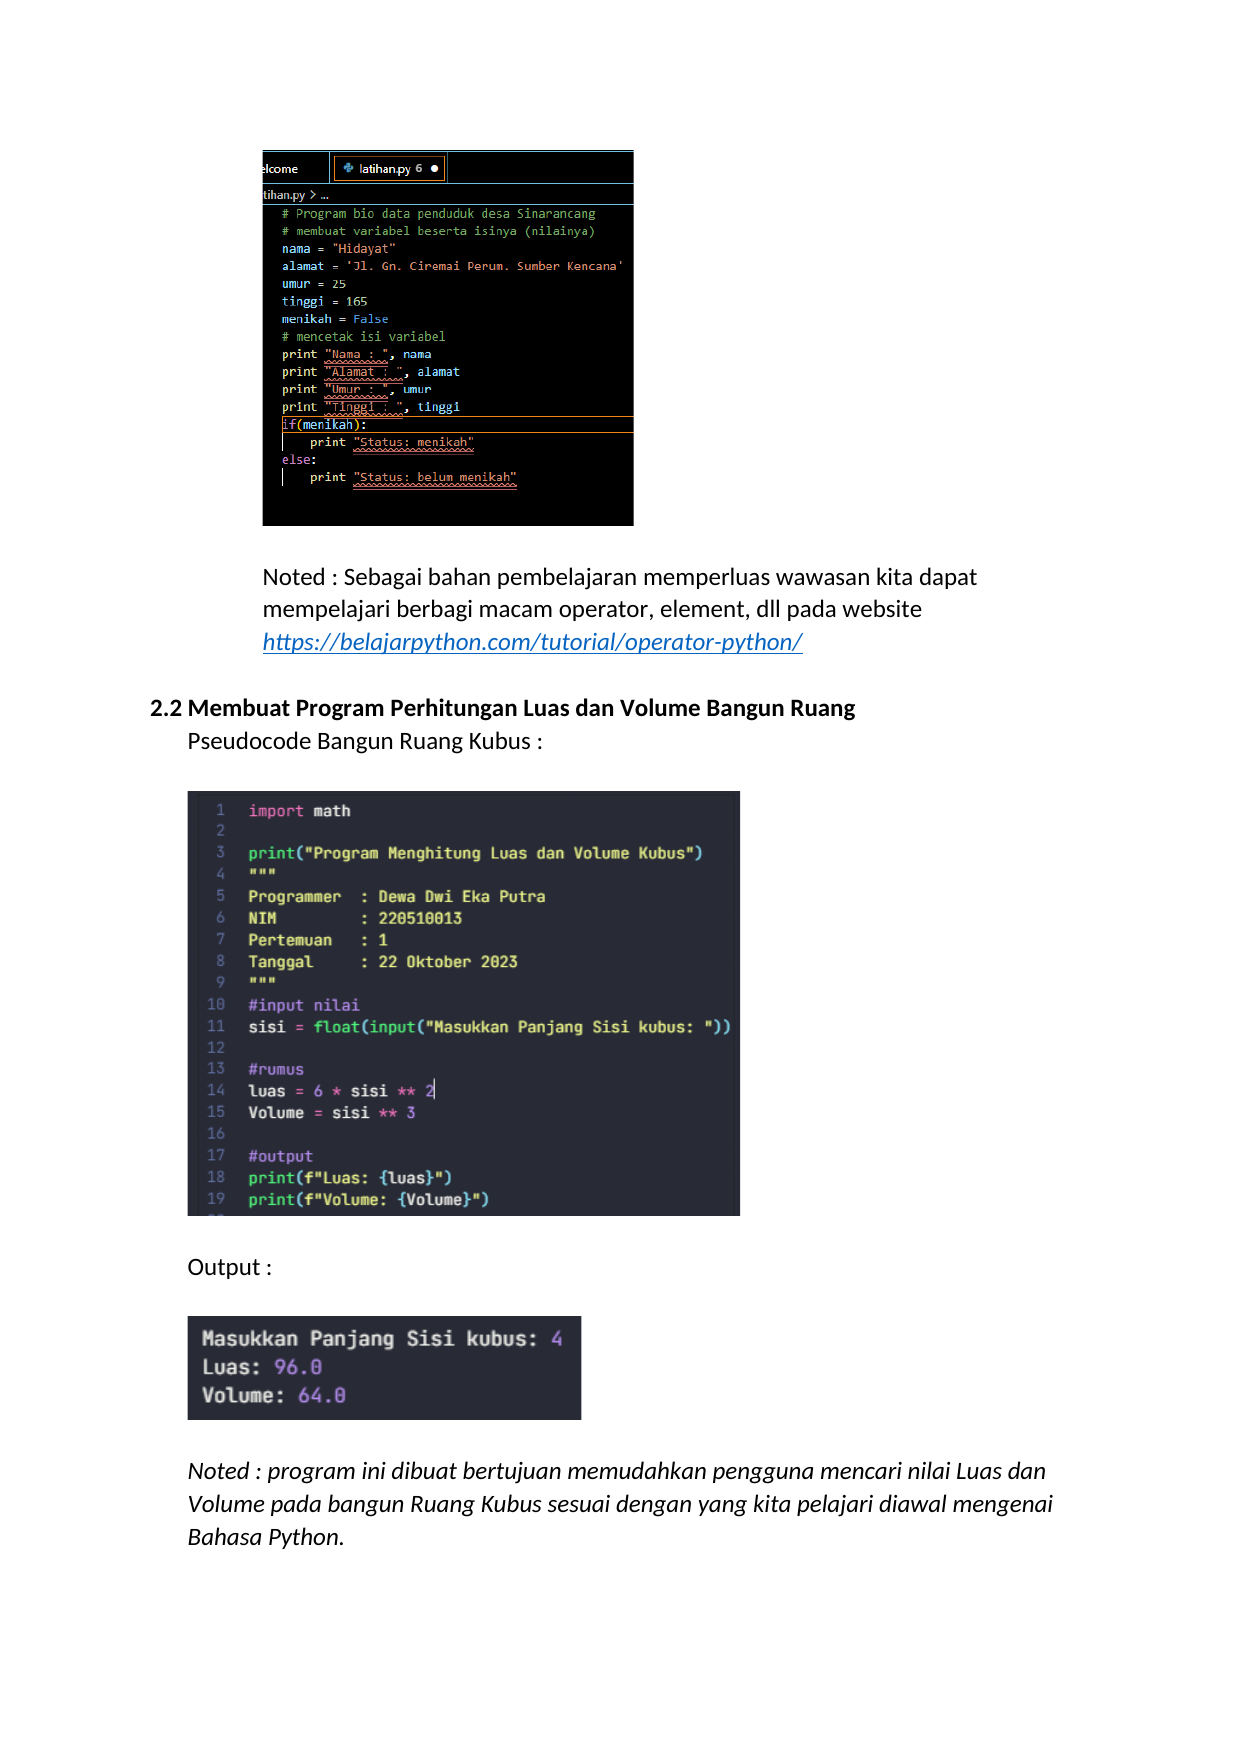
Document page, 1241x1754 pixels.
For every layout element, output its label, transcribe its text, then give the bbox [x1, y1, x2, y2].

picture [187, 791, 741, 1216]
picture [262, 150, 634, 526]
list Pseudocode Bangun Ruang Kubus : [187, 725, 1090, 756]
list Membuat Program Perhitungan Luas dan Volume Bangun Ruang [150, 692, 1090, 723]
list Noted : Sebagai bahan pembelajaran memperluas wawasan kita dapat mempelajari berbagi macam operator, element, dll pada website https://belajarpython.com/tutorial/operator-python/ [262, 561, 1090, 657]
picture [187, 1316, 582, 1420]
list Output : [187, 1251, 1090, 1282]
list Noted : program ini dibuat bertujuan memudahkan pengguna mencari nilai Luas dan Volume pada bangun Ruang Kubus sesuai dengan yang kita pelajari diawal mengenai Bahasa Python. [187, 1455, 1090, 1551]
